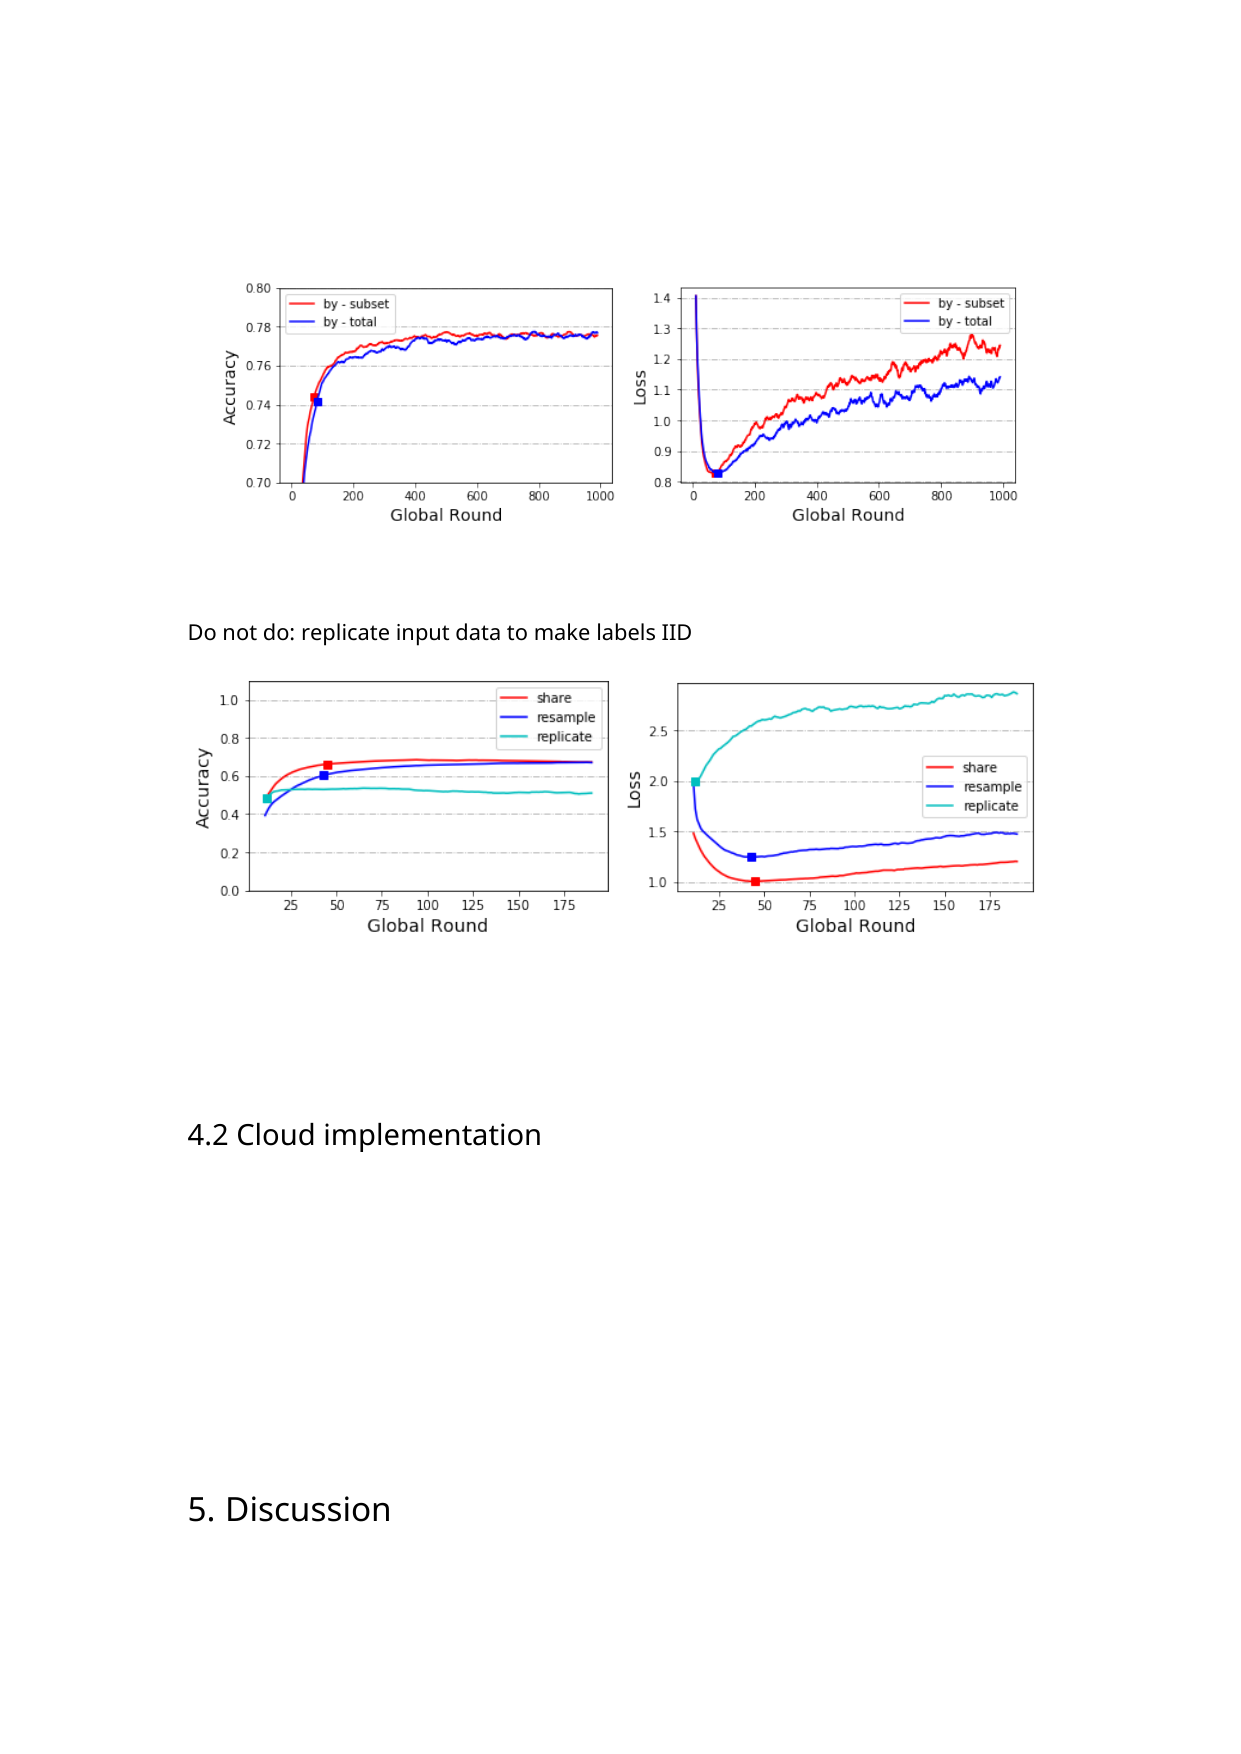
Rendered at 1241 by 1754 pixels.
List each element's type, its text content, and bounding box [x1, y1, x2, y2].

list Discussion [187, 1476, 1053, 1541]
picture [187, 672, 1042, 945]
picture [215, 275, 1025, 533]
text 4.2 Cloud implementation [187, 1102, 1053, 1167]
text Do not do: replicate input data to make labels IID [187, 616, 1053, 648]
